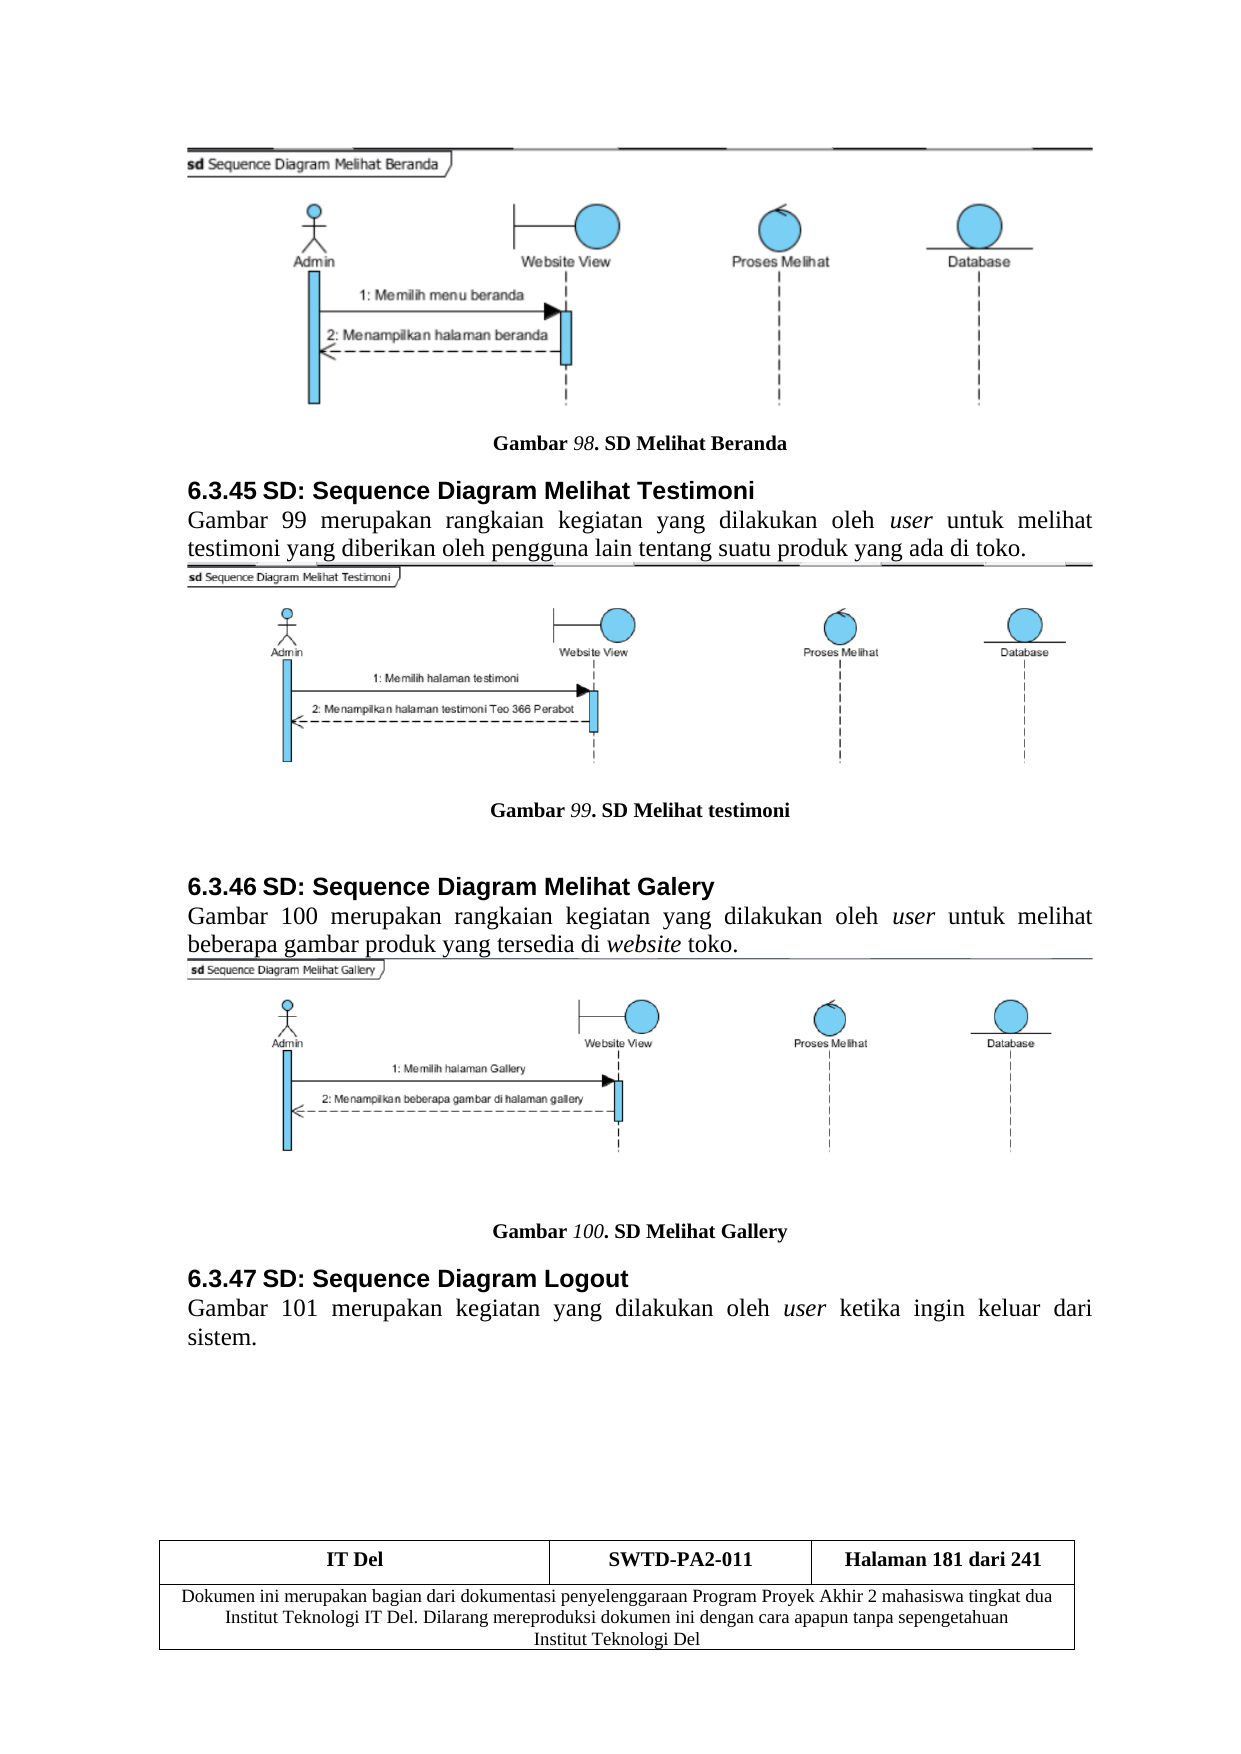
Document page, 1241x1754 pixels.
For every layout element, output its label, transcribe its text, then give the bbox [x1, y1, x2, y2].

text Gambar 100 merupakan rangkaian kegiatan yang dilakukan oleh user untuk melihat beberapa gambar produk yang tersedia di website toko. [187, 901, 1092, 958]
text Gambar 100. SD Melihat Gallery [187, 1220, 1092, 1243]
text Gambar 101 merupakan kegiatan yang dilakukan oleh user ketika ingin keluar dari sistem. [187, 1293, 1092, 1351]
text Gambar 99 merupakan rangkaian kegiatan yang dilakukan oleh user untuk melihat testimoni yang diberikan oleh pengguna lain tentang suatu produk yang ada di toko. [187, 505, 1092, 562]
list SD: Sequence Diagram Melihat Galery [187, 872, 1092, 901]
text Gambar 99. SD Melihat testimoni [187, 799, 1092, 822]
list SD: Sequence Diagram Logout [187, 1264, 1092, 1293]
list SD: Sequence Diagram Melihat Testimoni [187, 476, 1092, 505]
picture [187, 958, 1093, 1220]
text Gambar 98. SD Melihat Beranda [187, 431, 1092, 455]
picture [187, 147, 1093, 431]
picture [187, 562, 1093, 799]
